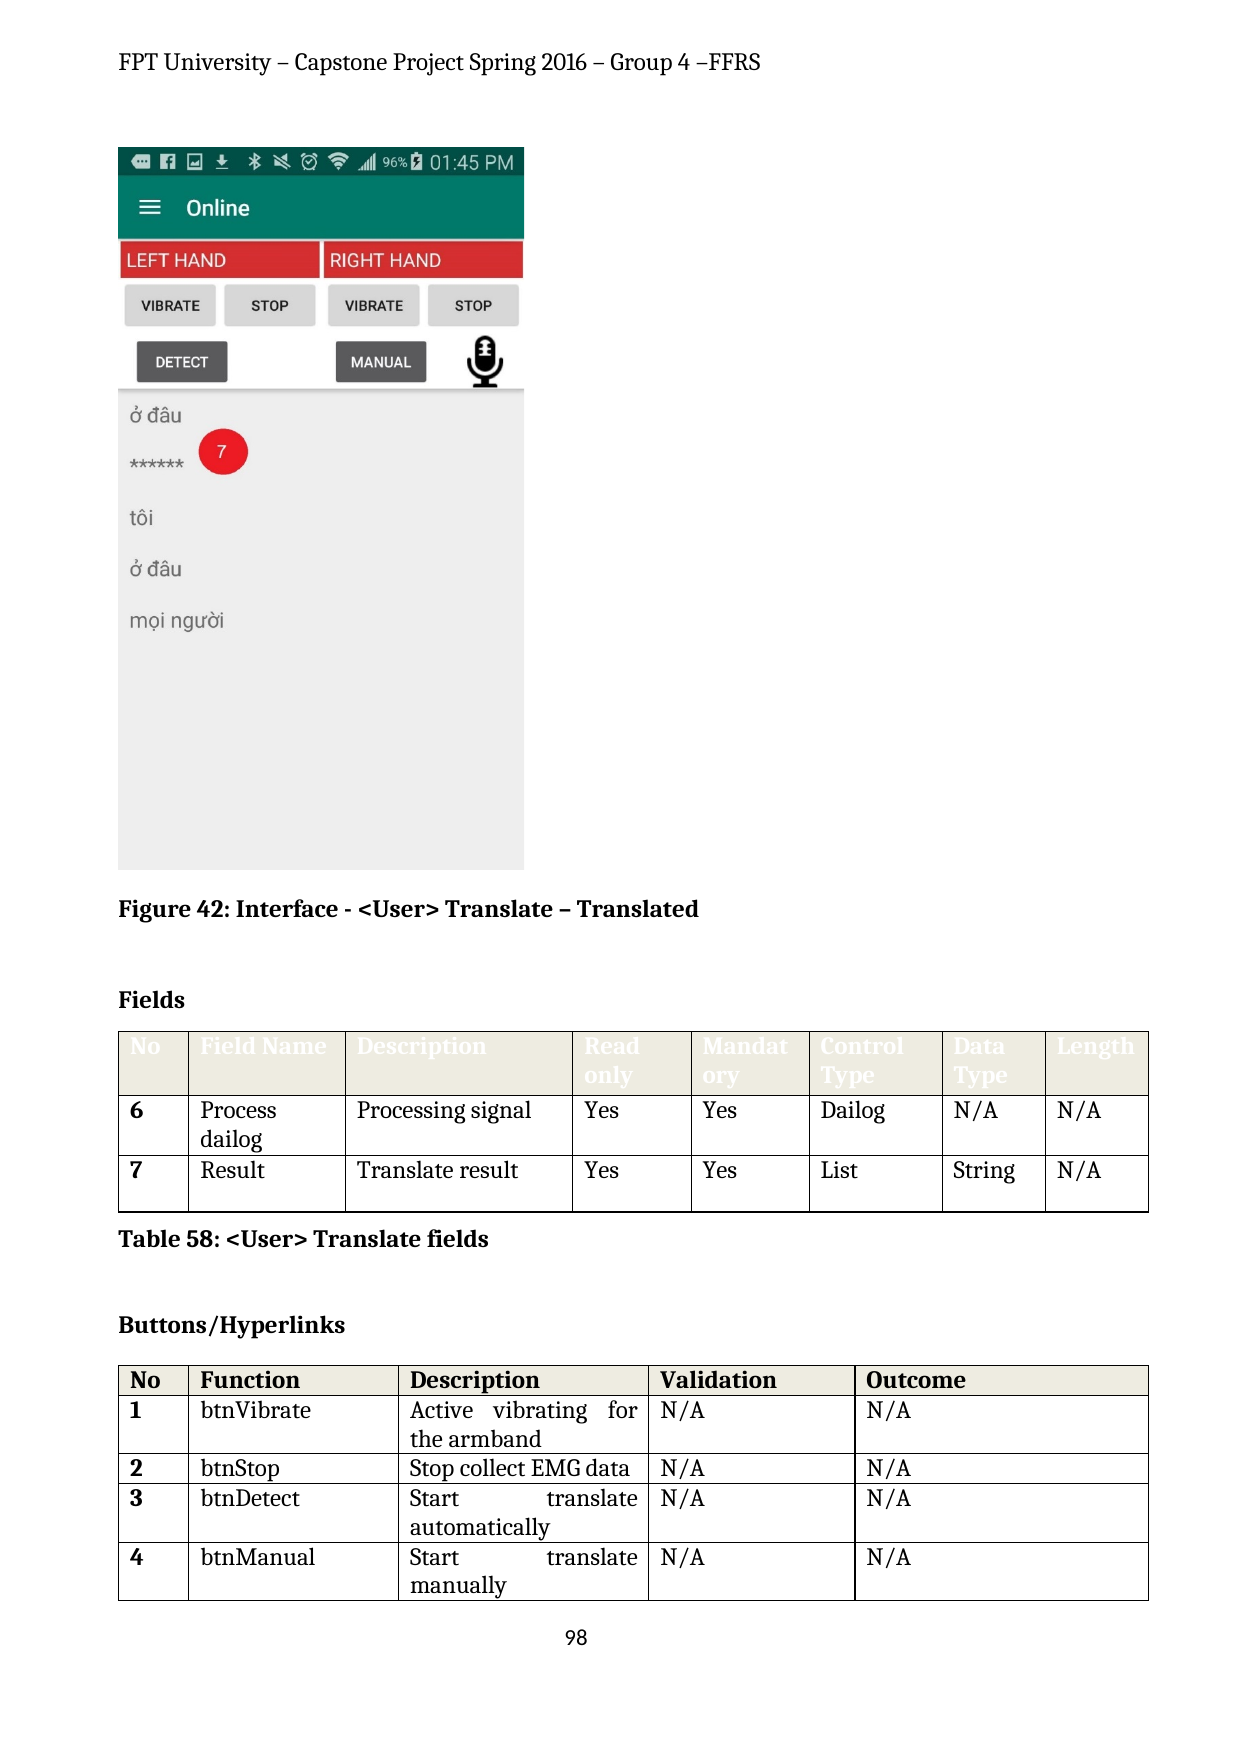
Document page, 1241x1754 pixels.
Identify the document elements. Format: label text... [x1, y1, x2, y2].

table_cell Processing signal [346, 1096, 572, 1154]
table_cell btnManual [189, 1543, 398, 1600]
table_header Field Name [189, 1032, 345, 1095]
table_cell 3 [119, 1484, 188, 1542]
table_header Mandatory [692, 1032, 809, 1095]
table_header Outcome [856, 1366, 1148, 1395]
table_header Control Type [810, 1032, 942, 1095]
table_cell Yes [573, 1156, 691, 1211]
table_cell String [943, 1156, 1045, 1211]
table_cell N/A [649, 1484, 854, 1542]
table_cell Active vibrating for the armband [399, 1396, 648, 1453]
table_cell 7 [119, 1156, 188, 1211]
table_cell N/A [856, 1396, 1148, 1453]
table_header Data Type [943, 1032, 1045, 1095]
table_cell Process dailog [189, 1096, 345, 1154]
table_cell N/A [856, 1484, 1148, 1542]
table_cell Translate result [346, 1156, 572, 1211]
list Table 58: <User> Translate fields [118, 1225, 1033, 1254]
table_cell N/A [1046, 1156, 1148, 1211]
table_cell Start translate automatically [399, 1484, 648, 1542]
table_header Function [189, 1366, 398, 1395]
table_header Read only [573, 1032, 691, 1095]
table_cell 1 [119, 1396, 188, 1453]
table_cell N/A [1046, 1096, 1148, 1154]
table_header No [119, 1032, 188, 1095]
table_cell Yes [692, 1156, 809, 1211]
picture [118, 147, 525, 870]
table_header Description [399, 1366, 648, 1395]
table_cell Yes [573, 1096, 691, 1154]
table_cell btnDetect [189, 1484, 398, 1542]
table_cell 4 [119, 1543, 188, 1600]
table_header Length [1046, 1032, 1148, 1095]
table_cell List [810, 1156, 942, 1211]
table_cell btnVibrate [189, 1396, 398, 1453]
text Figure 42: Interface - <User> Translate – Translated [118, 894, 1033, 923]
table_cell N/A [943, 1096, 1045, 1154]
text Buttons/Hyperlinks [118, 1311, 1033, 1340]
table_cell btnStop [189, 1454, 398, 1483]
table_cell Yes [692, 1096, 809, 1154]
table_cell N/A [856, 1454, 1148, 1483]
table_cell Stop collect EMG data [399, 1454, 648, 1483]
table_cell 6 [119, 1096, 188, 1154]
table_header Description [346, 1032, 572, 1095]
table_cell N/A [649, 1543, 854, 1600]
table_cell N/A [649, 1454, 854, 1483]
table_header Validation [649, 1366, 854, 1395]
table_cell Result [189, 1156, 345, 1211]
table_cell Dailog [810, 1096, 942, 1154]
table_header No [119, 1366, 188, 1395]
table_cell N/A [649, 1396, 854, 1453]
text Fields [118, 986, 1033, 1014]
table_cell N/A [856, 1543, 1148, 1600]
table_cell 2 [119, 1454, 188, 1483]
table_cell Start translate manually [399, 1543, 648, 1600]
